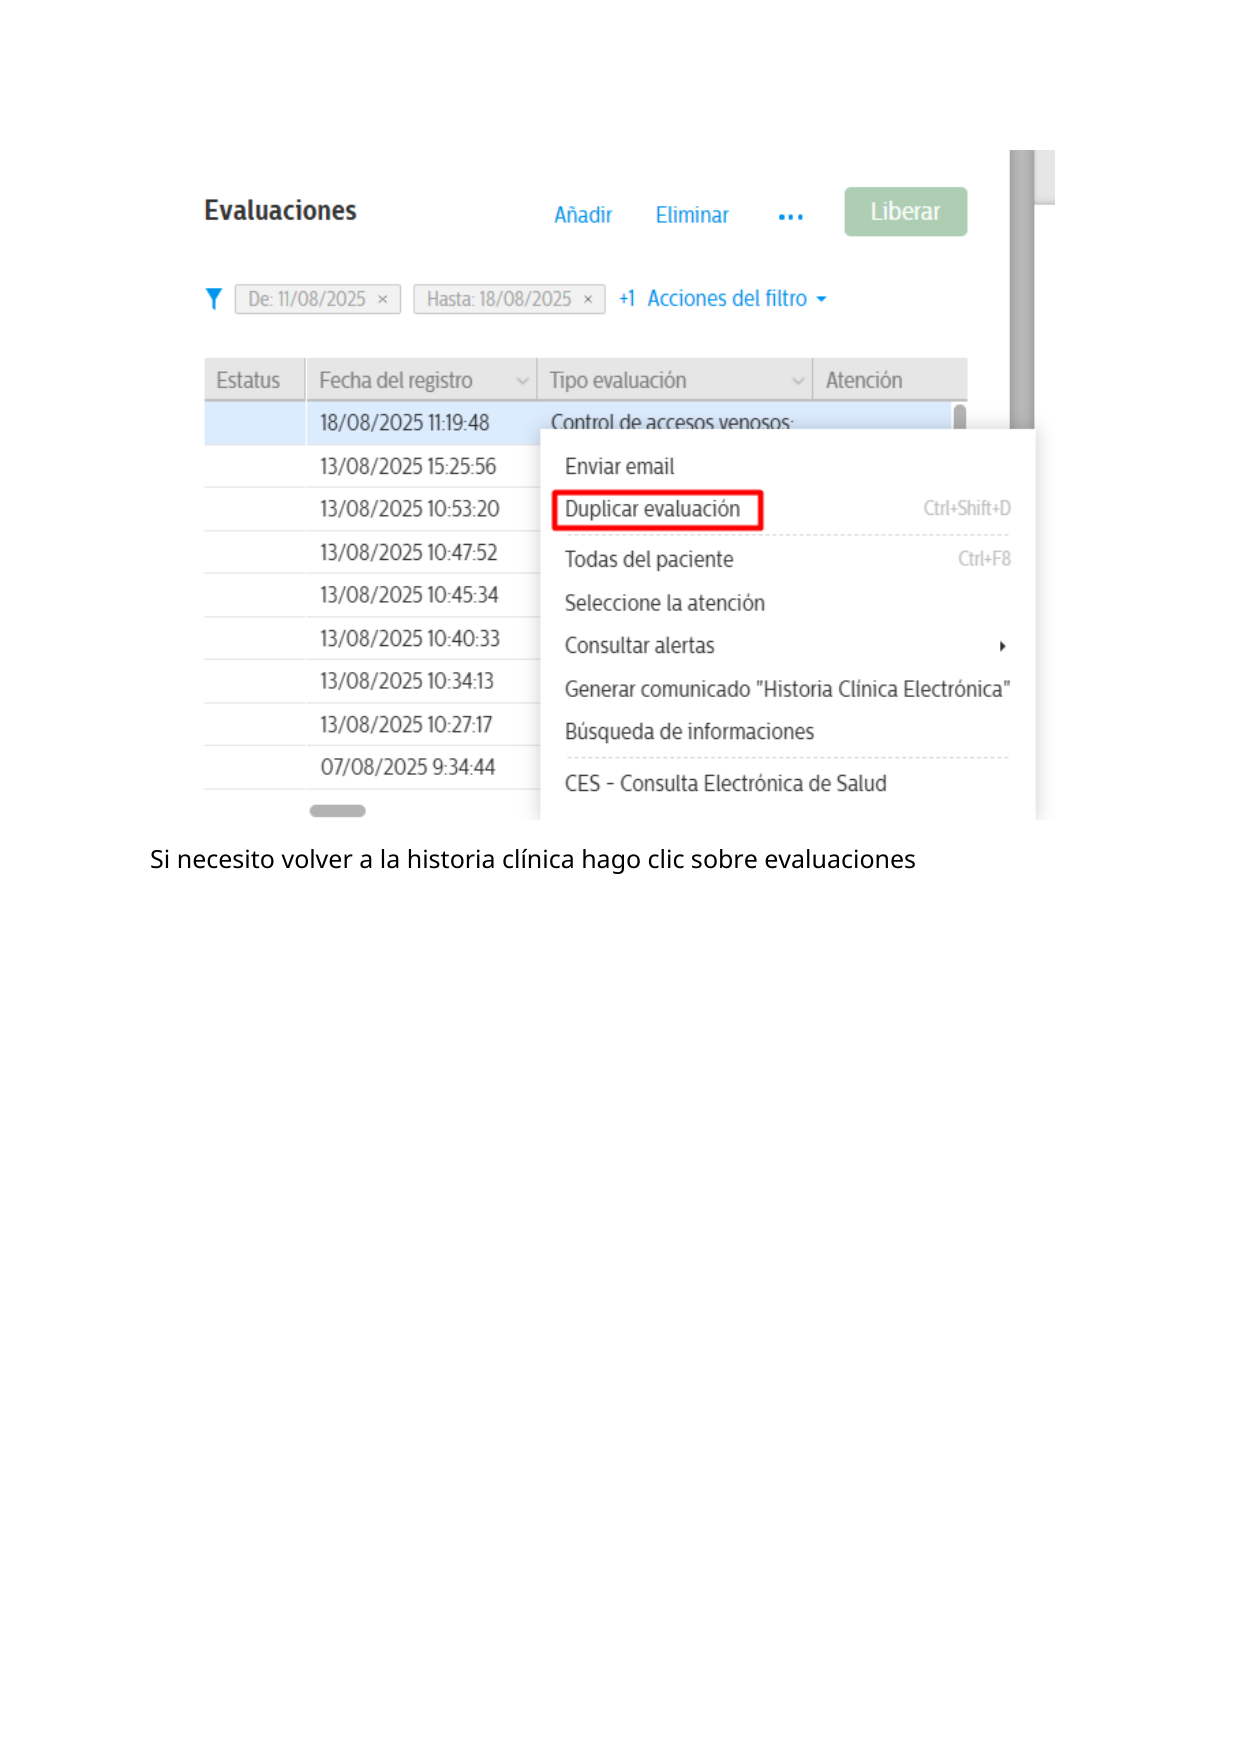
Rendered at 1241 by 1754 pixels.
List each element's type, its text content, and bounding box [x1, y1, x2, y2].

text Si necesito volver a la historia clínica hago clic sobre evaluaciones [150, 841, 1090, 875]
